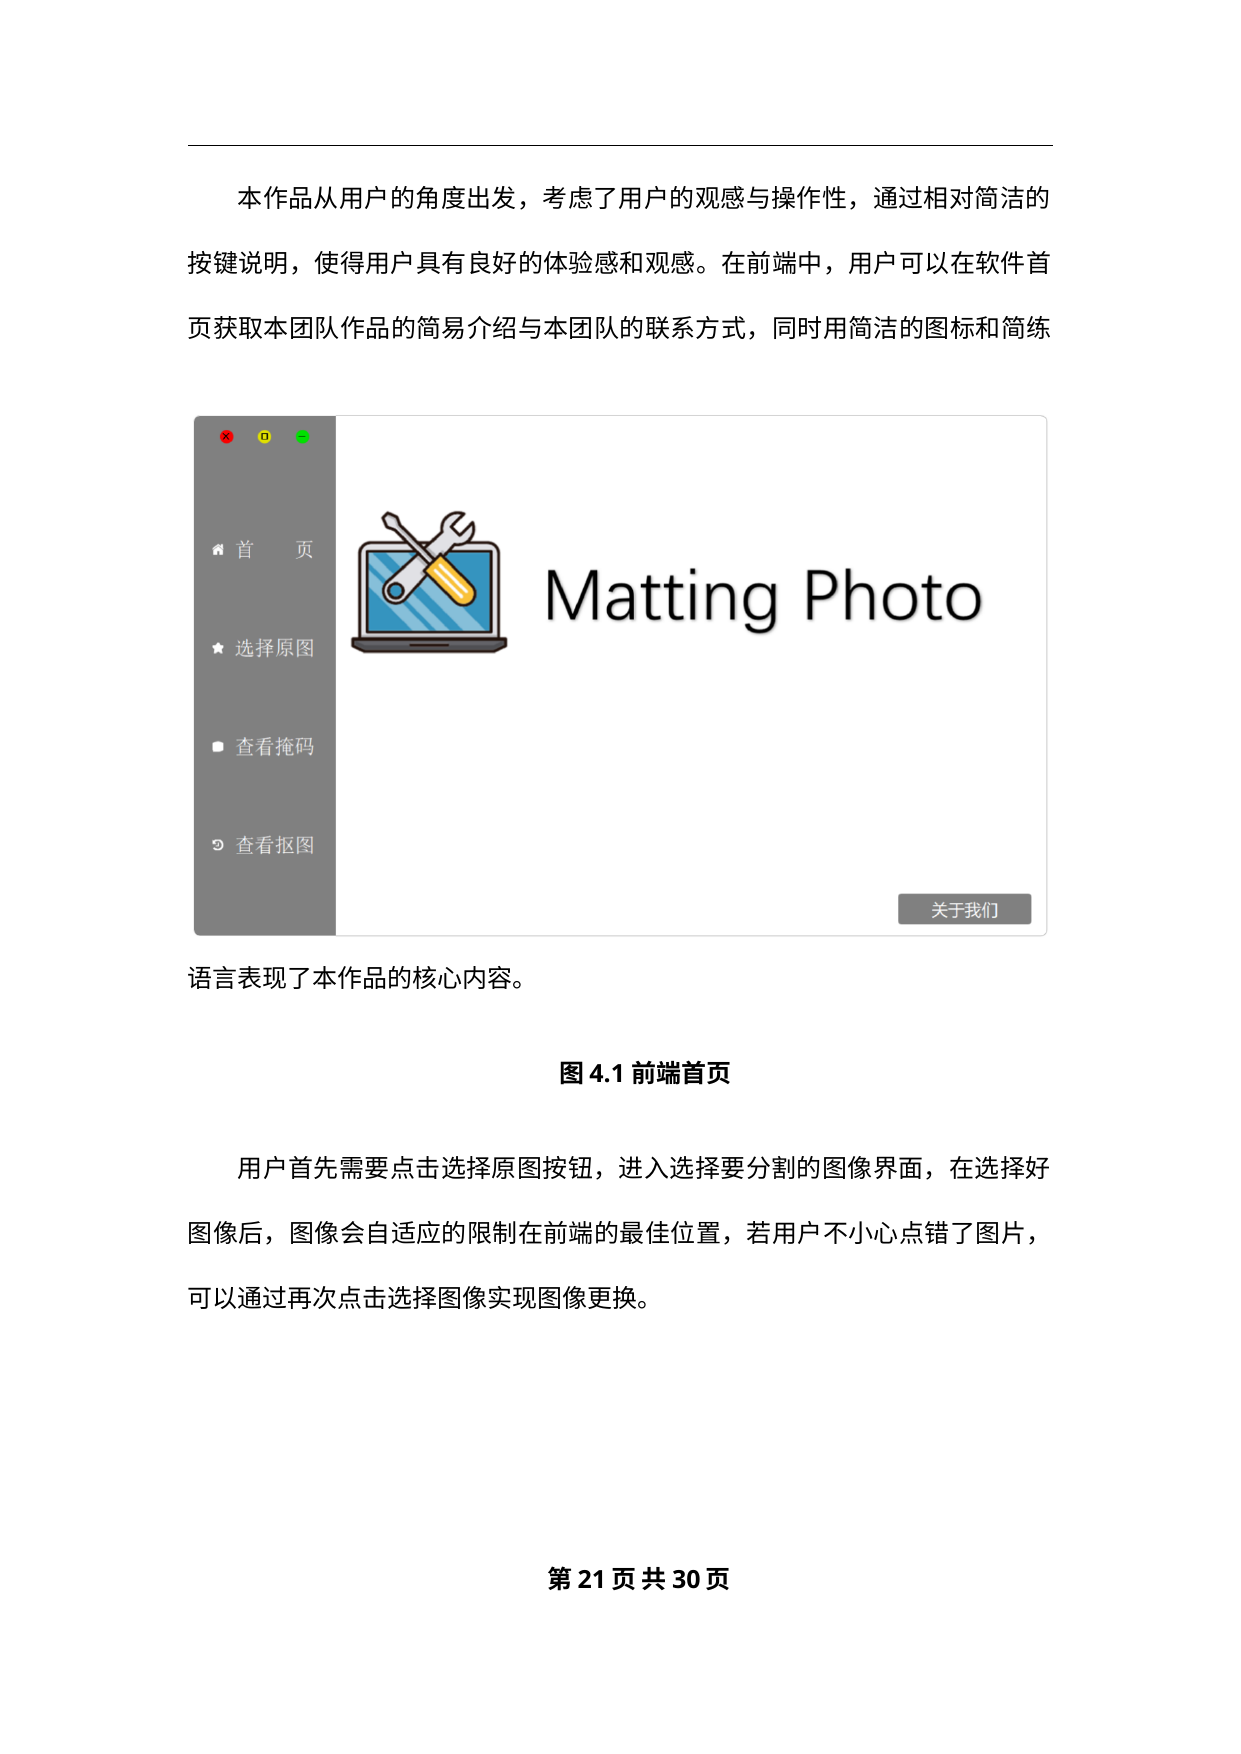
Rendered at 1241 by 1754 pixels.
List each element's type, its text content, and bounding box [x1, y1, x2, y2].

text 本作品从用户的角度出发，考虑了用户的观感与操作性，通过相对简洁的按键说明，使得用户具有良好的体验感和观感。在前端中，用户可以在软件首页获取本团队作品的简易介绍与本团队的联系方式，同时用简洁的图标和简练语言表现了本作品的核心内容。 [187, 942, 1053, 1009]
text 用户首先需要点击选择原图按钮，进入选择要分割的图像界面，在选择好图像后，图像会自适应的限制在前端的最佳位置，若用户不小心点错了图片，可以通过再次点击选择图像实现图像更换。 [187, 1134, 1053, 1329]
text 本作品从用户的角度出发，考虑了用户的观感与操作性，通过相对简洁的按键说明，使得用户具有良好的体验感和观感。在前端中，用户可以在软件首页获取本团队作品的简易介绍与本团队的联系方式，同时用简洁的图标和简练语言表现了本作品的核心内容。 [187, 164, 1053, 409]
text 图4.1 前端首页 [187, 1039, 1053, 1104]
picture [187, 409, 1053, 942]
